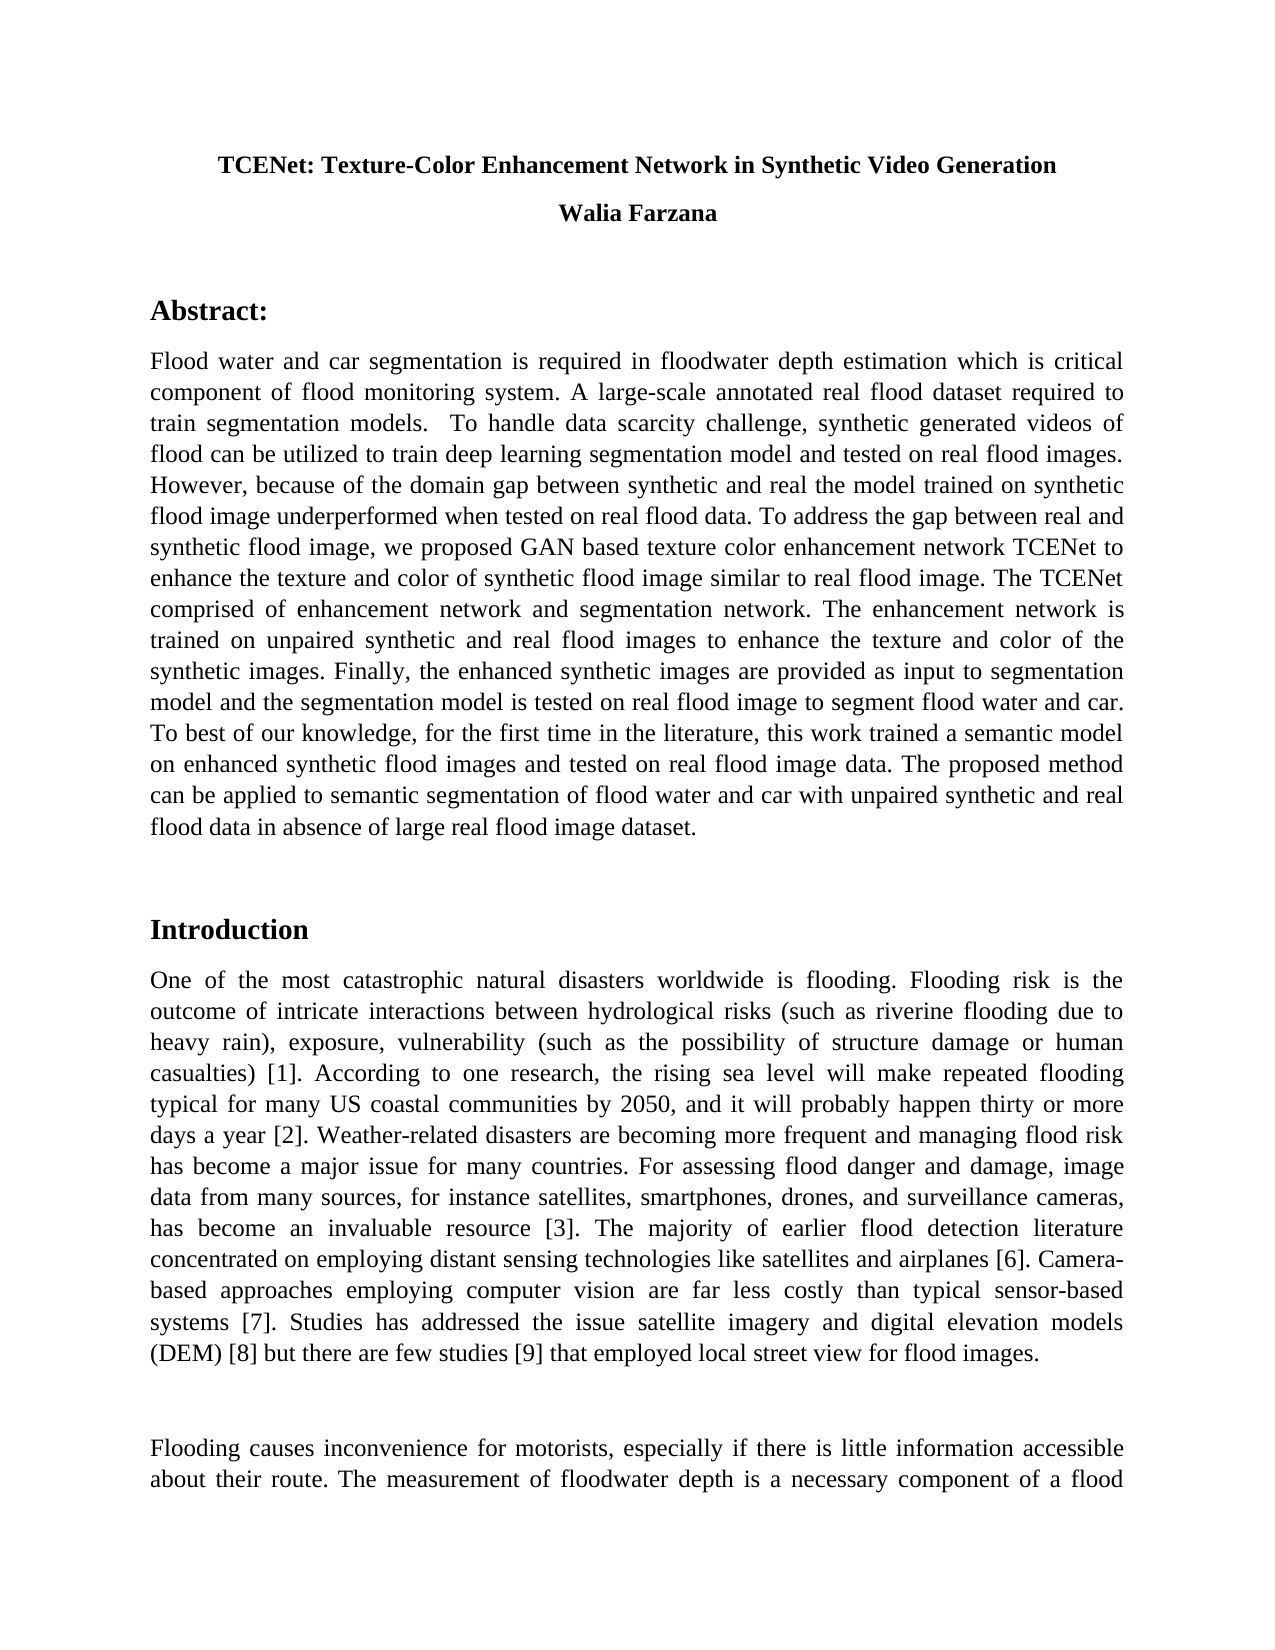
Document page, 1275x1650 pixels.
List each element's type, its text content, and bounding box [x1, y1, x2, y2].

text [150, 1433, 1125, 1493]
text Flood water and car segmentation is required in floodwater depth estimation which is critical component of flood monitoring system. A large-scale annotated real flood dataset required to train segmentation models. To handle data scarcity challenge, synthetic generated videos of flood can be utilized to train deep learning segmentation model and tested on real flood images. However, because of the domain gap between synthetic and real the model trained on synthetic flood image underperformed when tested on real flood data. To address the gap between real and synthetic flood image, we proposed GAN based texture color enhancement network TCENet to enhance the texture and color of synthetic flood image similar to real flood image. The TCENet comprised of enhancement network and segmentation network. The enhancement network is trained on unpaired synthetic and real flood images to enhance the texture and color of the synthetic images. Finally, the enhanced synthetic images are provided as input to segmentation model and the segmentation model is tested on real flood image to segment flood water and car. To best of our knowledge, for the first time in the literature, this work trained a semantic model on enhanced synthetic flood images and tested on real flood image data. The proposed method can be applied to semantic segmentation of flood water and car with unpaired synthetic and real flood data in absence of large real flood image dataset. [150, 346, 1125, 840]
text Walia Farzana [150, 198, 1125, 226]
text One of the most catastrophic natural disasters worldwide is flooding. Flooding risk is the outcome of intricate interactions between hydrological risks (such as riverine flooding due to heavy rain), exposure, vulnerability (such as the possibility of structure damage or human casualties) [1]. According to one research, the rising sea level will make repeated flooding typical for many US coastal communities by 2050, and it will probably happen thirty or more days a year [2]. Weather-related disasters are becoming more frequent and managing flood risk has become a major issue for many countries. For assessing flood danger and damage, image data from many sources, for instance satellites, smartphones, drones, and surveillance cameras, has become an invaluable resource [3]. The majority of earlier flood detection literature concentrated on employing distant sensing technologies like satellites and airplanes [6]. Camera-based approaches employing computer vision are far less costly than typical sensor-based systems [7]. Studies has addressed the issue satellite imagery and digital elevation models (DEM) [8] but there are few studies [9] that employed local street view for flood images. [150, 965, 1125, 1366]
text Introduction [150, 912, 1125, 946]
text TCENet: Texture-Color Enhancement Network in Synthetic Video Generation [150, 150, 1125, 179]
text Abstract: [150, 293, 1125, 327]
